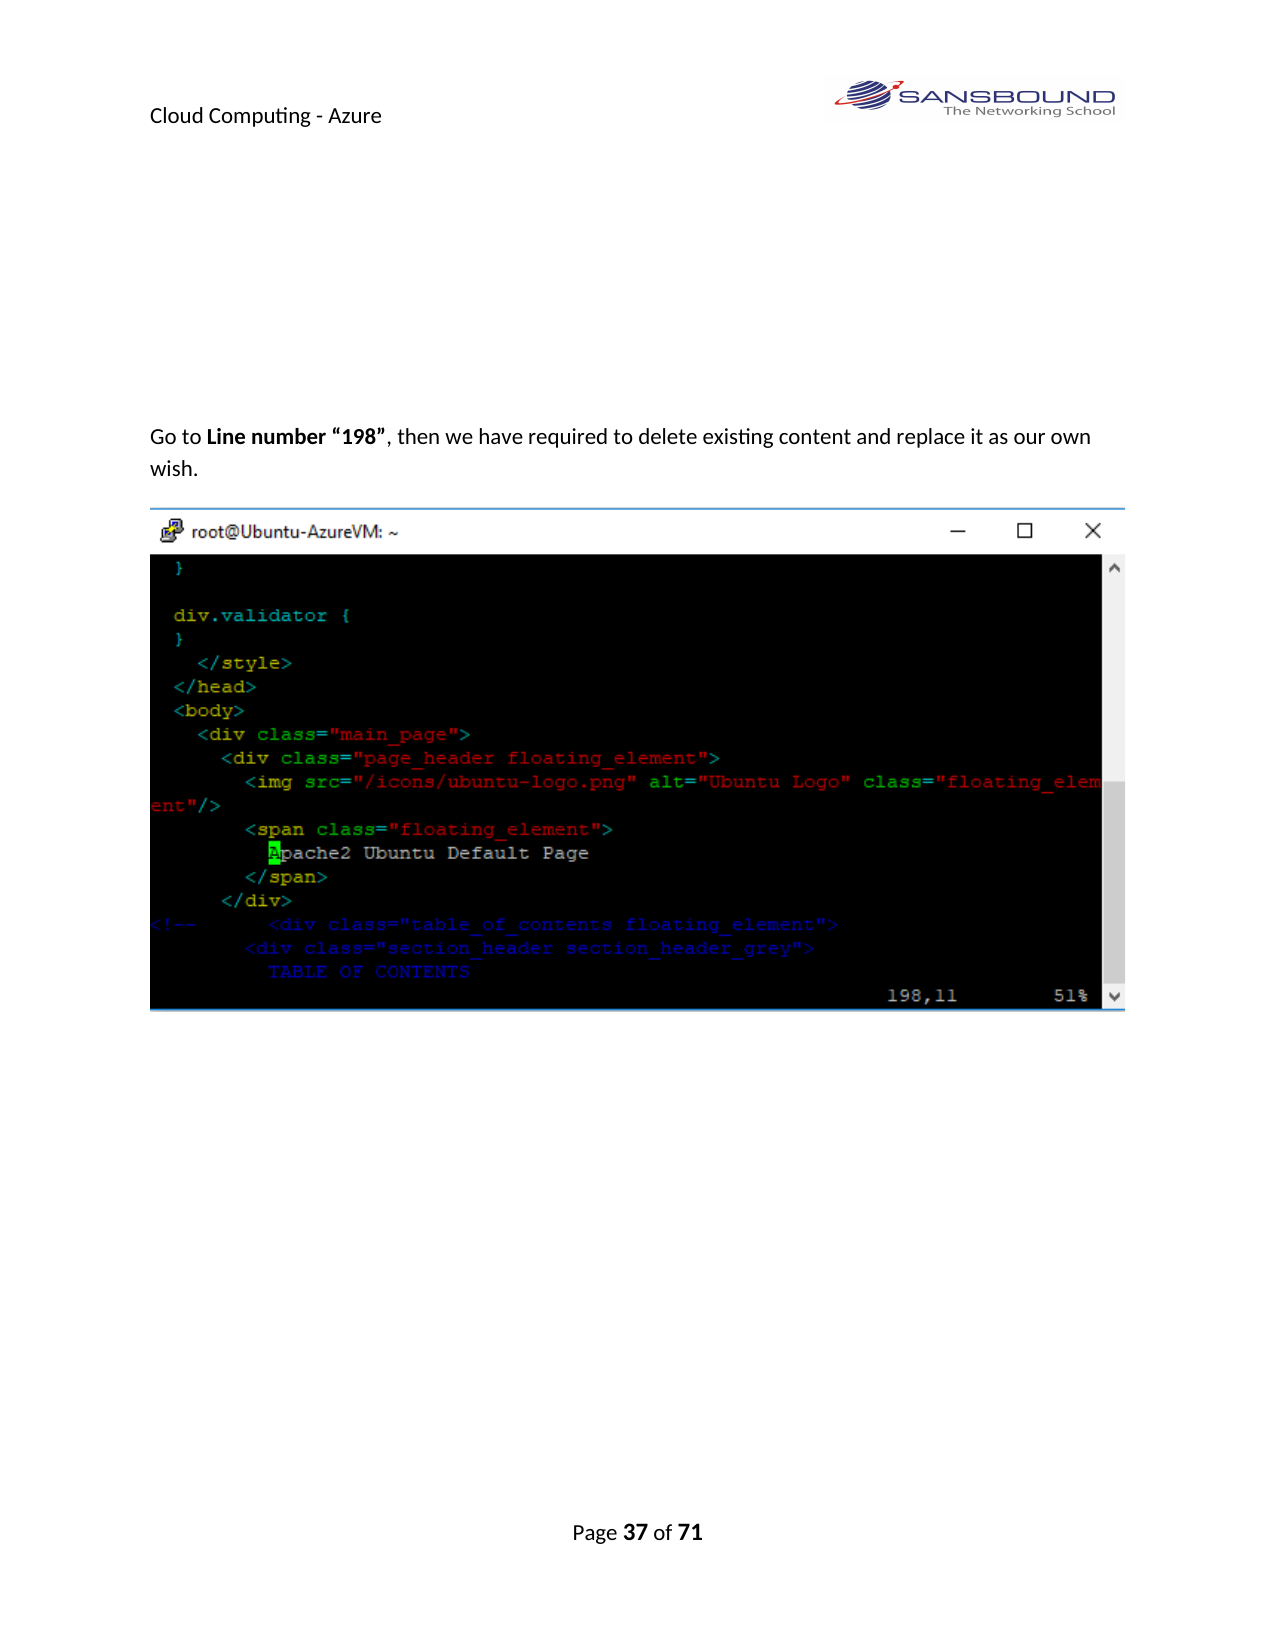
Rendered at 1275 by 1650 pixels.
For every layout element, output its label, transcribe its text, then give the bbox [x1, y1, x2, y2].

picture [823, 75, 1125, 124]
picture [150, 507, 1125, 1012]
text Go to Line number “198”, then we have required to delete existing content and replace it as our own wish. [150, 422, 1125, 482]
